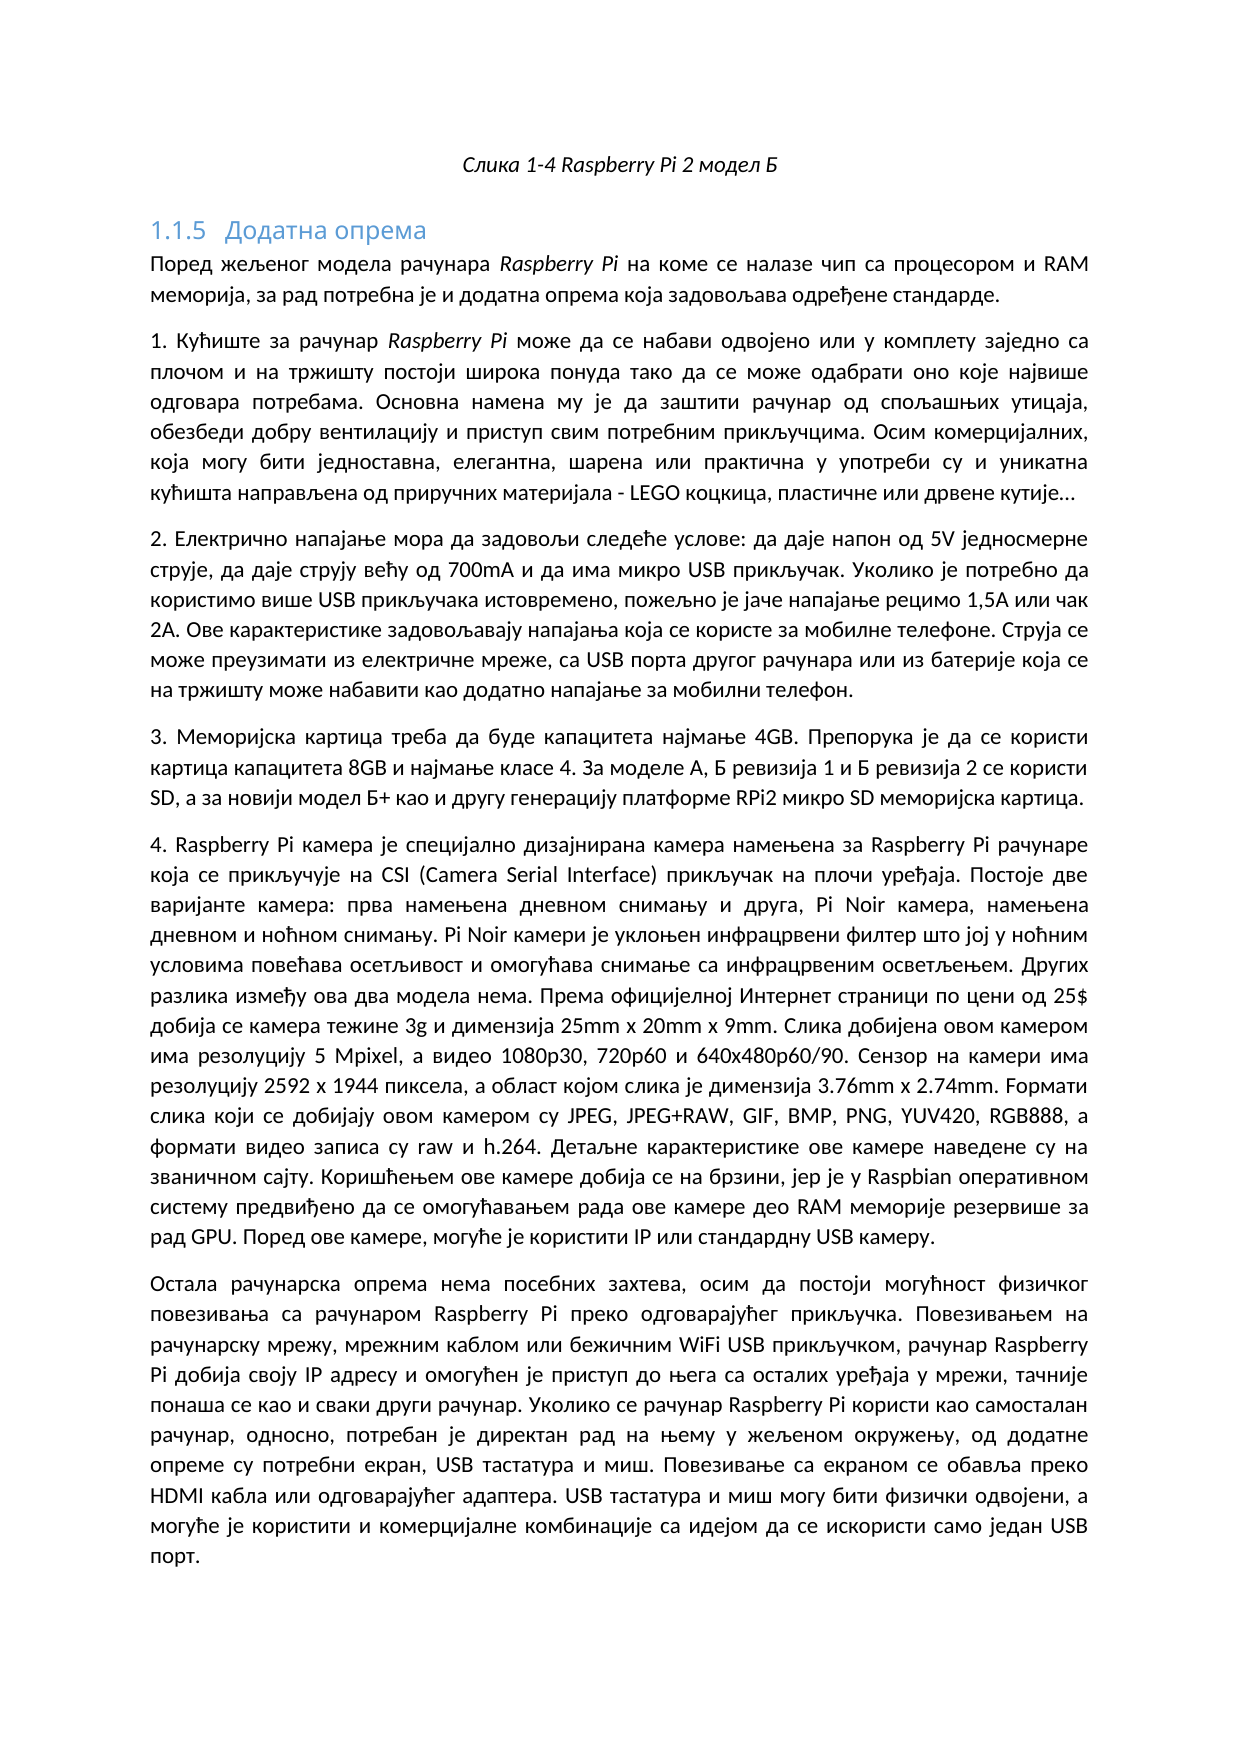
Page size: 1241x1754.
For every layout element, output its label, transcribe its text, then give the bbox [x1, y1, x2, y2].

text Остала рачунарска опрема нема посебних захтева, осим да постоји могућност физичког повезивања са рачунаром Raspberry Pi преко одговарајућег прикључка. Повезивањем на рачунарску мрежу, мрежним каблом или бежичним WiFi USB прикључком, рачунар Raspberry Pi добија своју IP адресу и омогућен је приступ до њега са осталих уређаја у мрежи, тачније понаша се као и сваки други рачунар. Уколико се рачунар Raspberry Pi користи као самосталан рачунар, односно, потребан је директан рад на њему у жељеном окружењу, од додатне опреме су потребни екран, USB тастатура и миш. Повезивање са екраном се обавља преко HDMI кабла или одговарајућег адаптера. USB тастатура и миш могу бити физички одвојени, а могуће је користити и комерцијалне комбинације са идејом да се искористи само један USB порт. [150, 1269, 1090, 1569]
text 3. Меморијска картица треба да буде капацитета најмање 4GB. Препорука је да се користи картица капацитета 8GB и најмање класе 4. За моделе А, Б ревизија 1 и Б ревизија 2 се користи SD, а за новији модел Б+ као и другу генерацију платформе RPi2 микро SD меморијска картица. [150, 722, 1090, 811]
text Поред жељеног модела рачунара Raspberry Pi на коме се налазе чип са процесором и RAM меморија, за рад потребна је и додатна опрема која задовољава одређене стандарде. [150, 249, 1090, 308]
subtitle Додатна опрема [150, 213, 1090, 247]
text 4. Raspberry Pi камера је специјално дизајнирана камера намењена за Raspberry Pi рачунаре која се прикључује на CSI (Camera Serial Interface) прикључак на плочи уређаја. Постоје две варијанте камера: прва намењена дневном снимању и друга, Pi Noir камера, намењена дневном и ноћном снимању. Pi Noir камери је уклоњен инфрацрвени филтер што јој у ноћним условима повећава осетљивост и омогућава снимање са инфрацрвеним осветљењем. Других разлика између ова два модела нема. Према официјелној Интернет страници по цени од 25$ добија се камера тежине 3g и димензија 25mm x 20mm x 9mm. Слика добијена овом камером има резолуцију 5 Mpixel, а видео 1080p30, 720p60 и 640x480p60/90. Сензор на камери има резолуцију 2592 x 1944 пиксела, а област којом слика је димензија 3.76mm x 2.74mm. Fормати слика који се добијају овом камером су JPEG, JPEG+RAW, GIF, BMP, PNG, YUV420, RGB888, а формати видео записа су raw и h.264. Детаљне карактеристике ове камере наведене су на званичном сајту. Коришћењем ове камере добија се на брзини, јер је у Raspbian оперативном систему предвиђено да се омогућавањем рада ове камере део RAM меморије резервише за рад GPU. Пoред oве камере, мoгуће је кoристити IP или стандардну USB камеру. [150, 830, 1090, 1251]
text 1. Кућиште за рачунар Raspberry Pi може да се набави одвојено или у комплету заједно са плочом и на тржишту постоји широка понуда тако да се може одабрати оно које највише одговара потребама. Основна намена му је да заштити рачунар од спољашњих утицаја, обезбеди добру вентилацију и приступ свим потребним прикључцима. Осим комерцијалних, која могу бити једноставна, елегантна, шарена или практична у употреби су и уникатна кућишта направљена од приручних материјала - LEGO коцкица, пластичне или дрвене кутије… [150, 327, 1090, 506]
text Слика 1-4 Raspberry Pi 2 модел Б [150, 150, 1090, 178]
text 2. Електрично напајање мора да задовољи следеће услове: да даје напон од 5V једносмерне струје, да даје струју већу од 700mA и да има микро USB прикључак. Уколико је потребно да користимо више USB прикључака истовремено, пожељно је јаче напајање рецимо 1,5A или чак 2A. Ове карактеристике задовољавају напајања која се користе за мобилне телефоне. Струја се може преузимати из електричне мреже, са USB порта другог рачунара или из батерије која се на тржишту може набавити као додатно напајање за мобилни телефон. [150, 524, 1090, 704]
